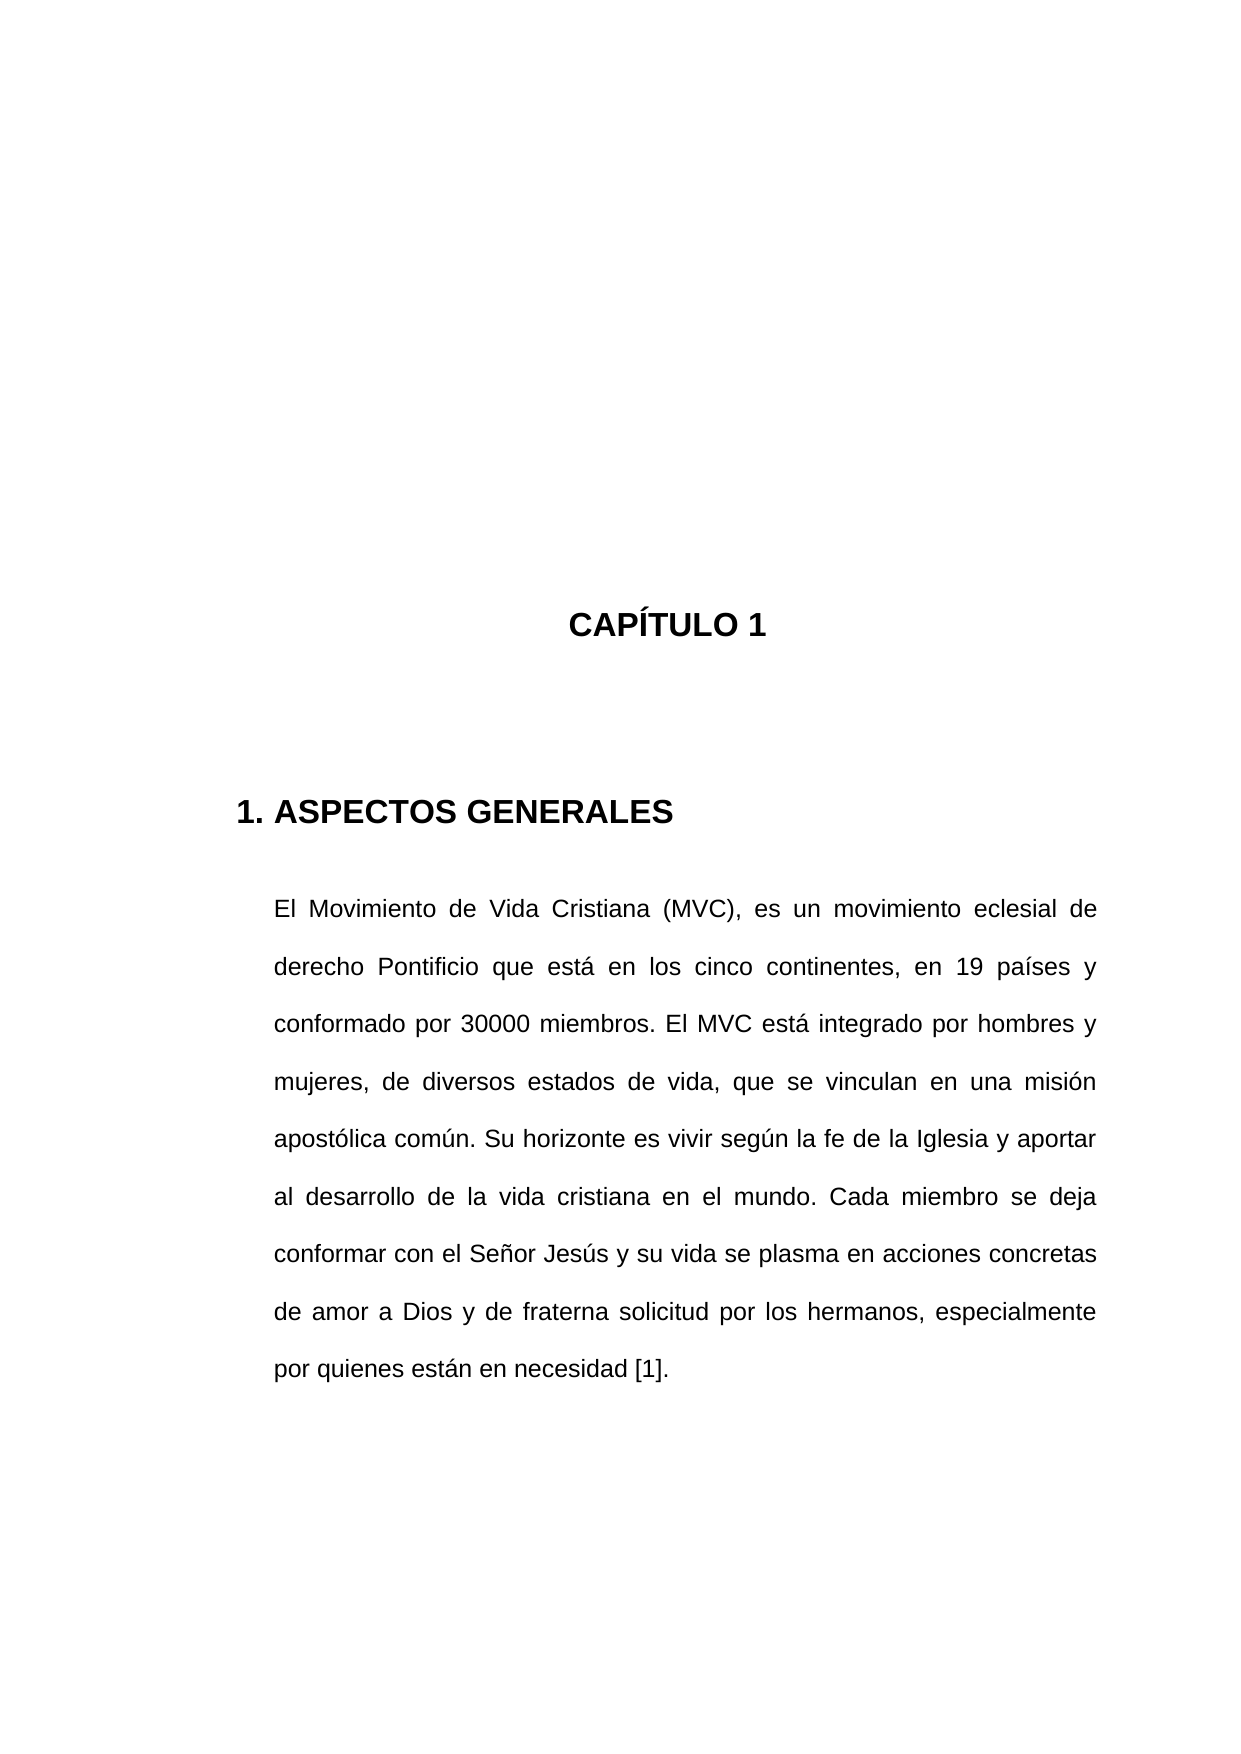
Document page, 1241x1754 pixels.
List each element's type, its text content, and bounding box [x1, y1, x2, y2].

text CAPÍTULO 1 [236, 605, 1098, 644]
list ASPECTOS GENERALES [236, 792, 1098, 831]
text El Movimiento de Vida Cristiana (MVC), es un movimiento eclesial de derecho Pontificio que está en los cinco continentes, en 19 países y conformado por 30000 miembros. El MVC está integrado por hombres y mujeres, de diversos estados de vida, que se vinculan en una misión apostólica común. Su horizonte es vivir según la fe de la Iglesia y aportar al desarrollo de la vida cristiana en el mundo. Cada miembro se deja conformar con el Señor Jesús y su vida se plasma en acciones concretas de amor a Dios y de fraterna solicitud por los hermanos, especialmente por quienes están en necesidad [1]. [274, 894, 1098, 1383]
